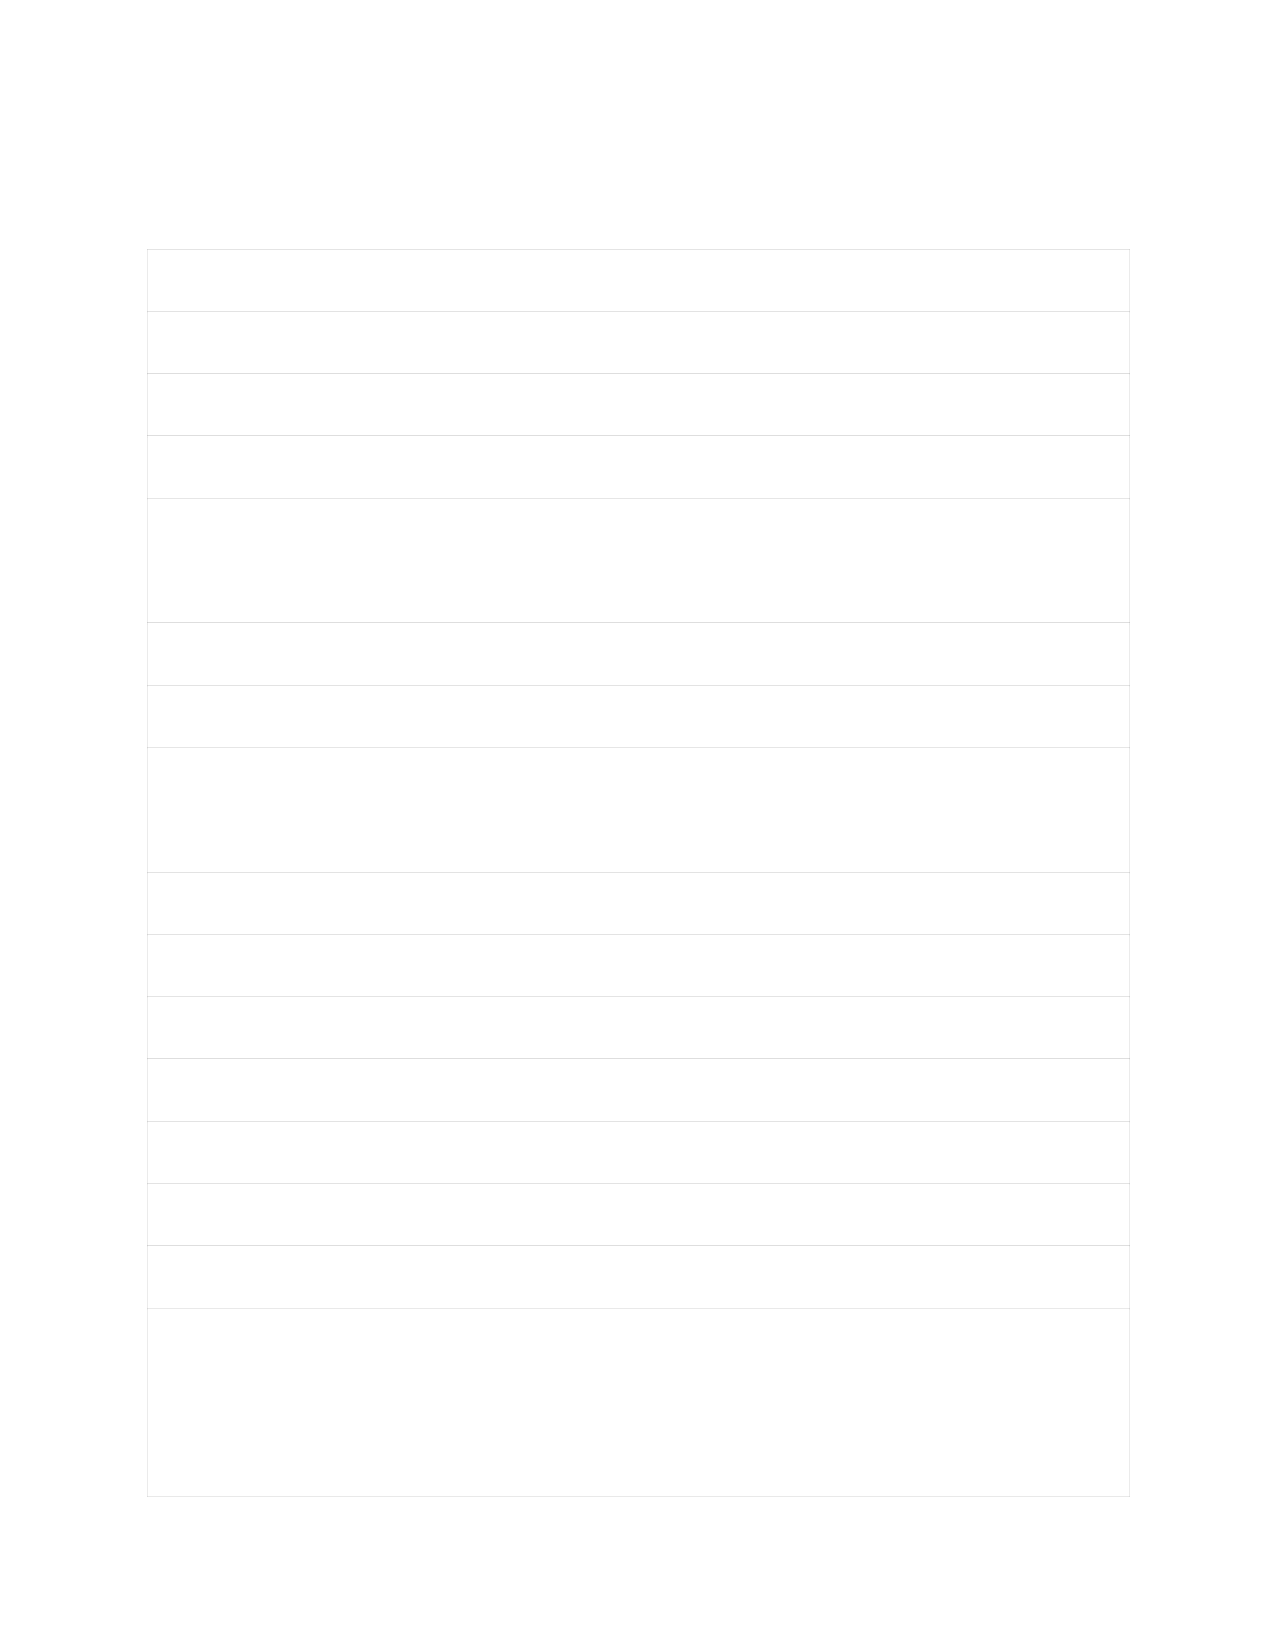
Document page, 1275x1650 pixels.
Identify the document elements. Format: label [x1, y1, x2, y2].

picture [145, 247, 1131, 1498]
